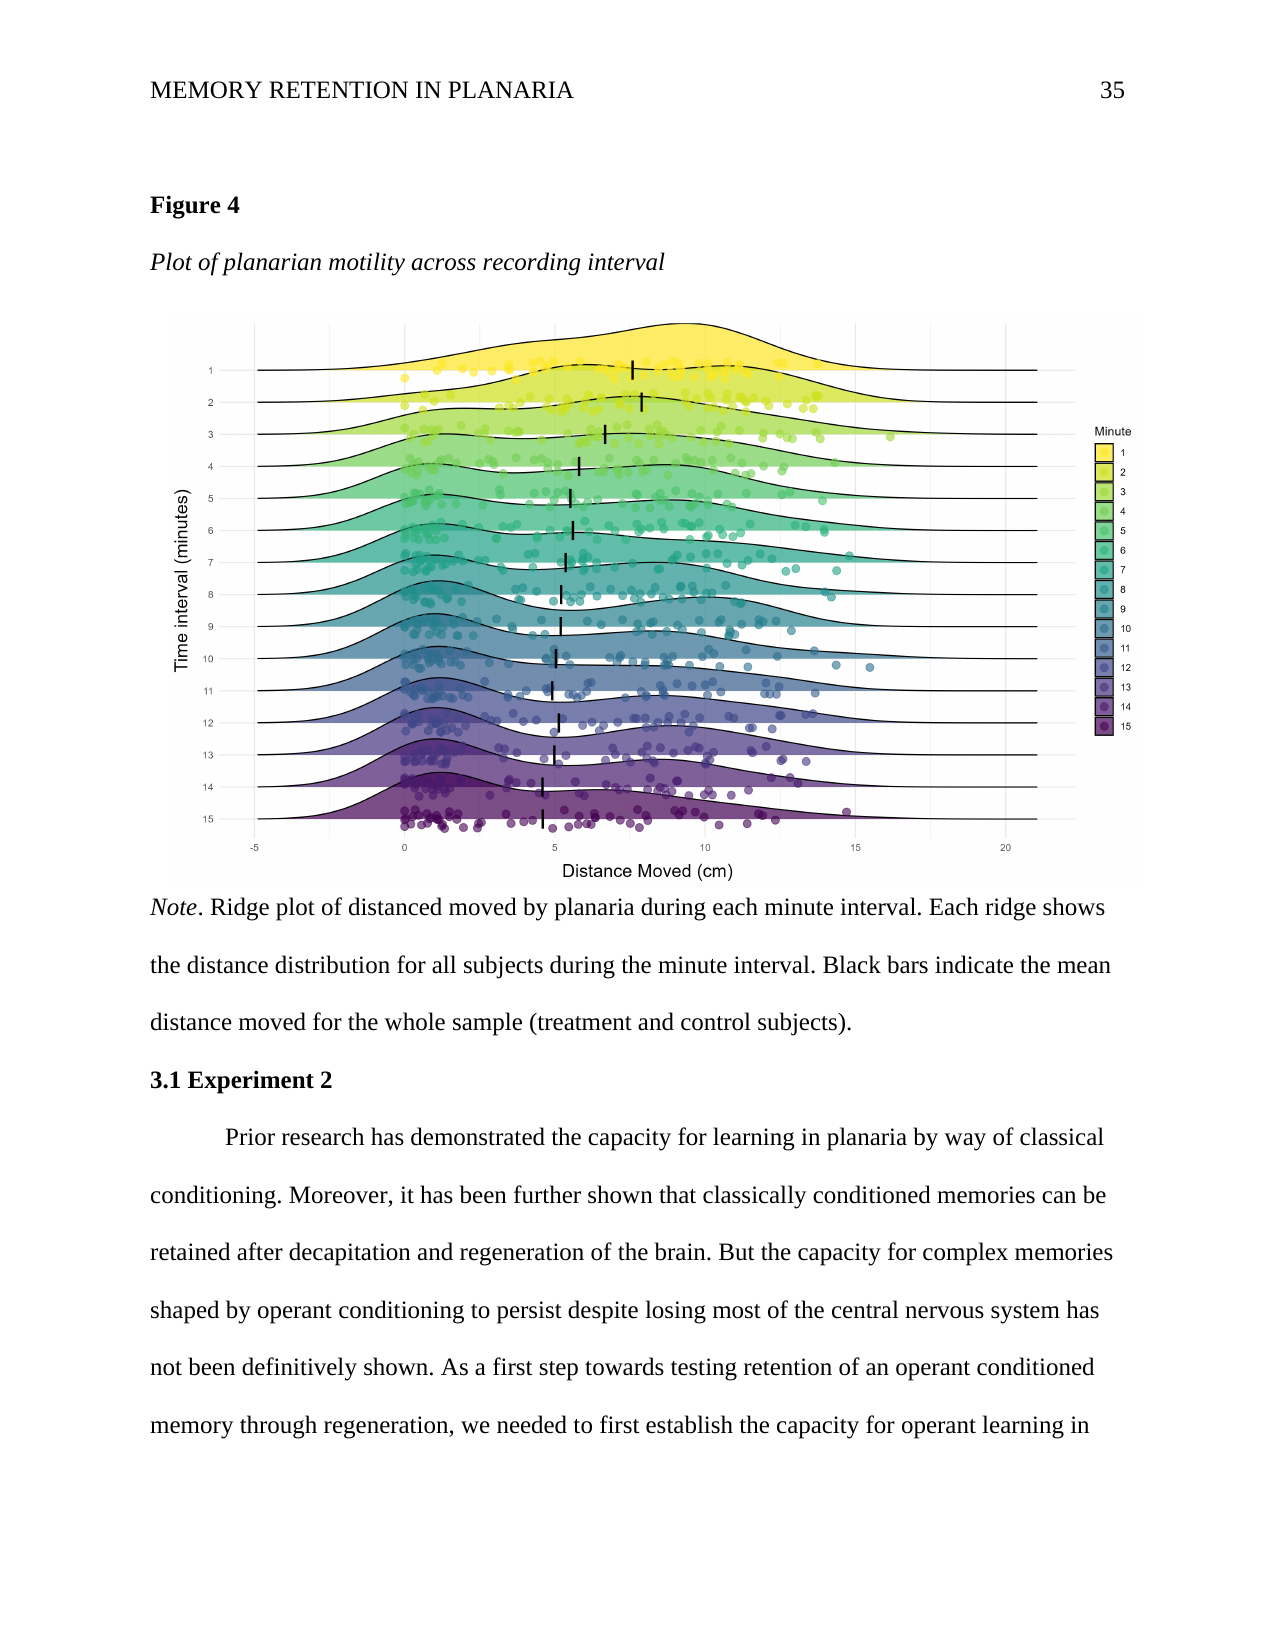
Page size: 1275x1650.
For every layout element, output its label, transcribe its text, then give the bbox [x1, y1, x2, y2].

text Note. Ridge plot of distanced moved by planaria during each minute interval. Each ridge shows the distance distribution for all subjects during the minute interval. Black bars indicate the mean distance moved for the whole sample (treatment and control subjects). [150, 892, 1125, 1036]
title Figure 4 [150, 190, 1125, 219]
text Plot of planarian motility across recording interval [150, 247, 1125, 276]
subtitle 3.1 Experiment 2 [150, 1065, 1125, 1094]
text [150, 1122, 1125, 1439]
picture [168, 317, 1144, 887]
